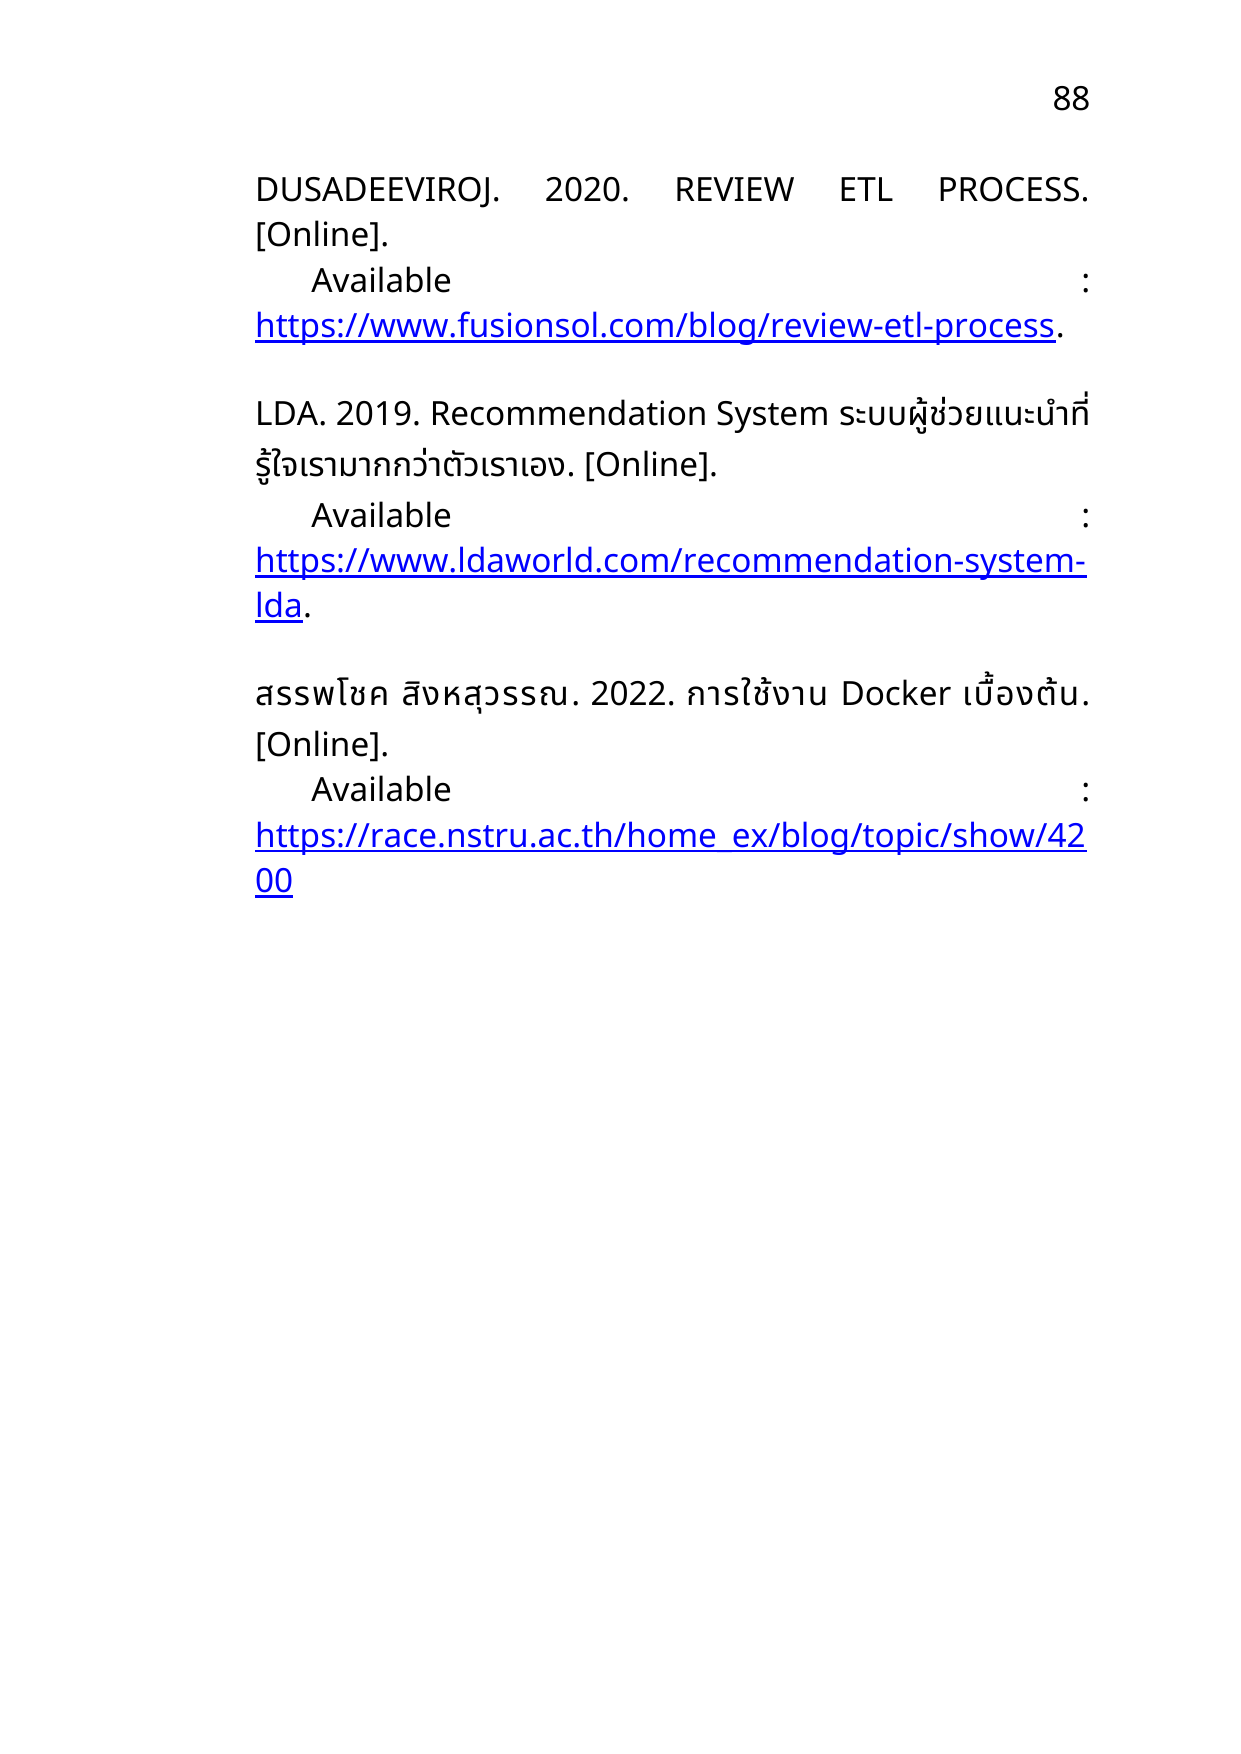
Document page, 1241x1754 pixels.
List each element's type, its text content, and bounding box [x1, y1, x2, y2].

text Available : https://race.nstru.ac.th/home_ex/blog/topic/show/4200 [255, 766, 1090, 902]
text LDA. 2019. Recommendation System ระบบผู้ช่วยแนะนำที่รู้ใจเรามากกว่าตัวเราเอง. [Online]. [255, 390, 1090, 491]
text Available : https://www.ldaworld.com/recommendation-system-lda. [255, 491, 1090, 628]
text สรรพโชค สิงหสุวรรณ. 2022. การใช้งาน Docker เบื้องต้น. [Online]. [255, 670, 1090, 766]
text Available : https://www.fusionsol.com/blog/review-etl-process. [255, 257, 1090, 347]
text DUSADEEVIROJ. 2020. REVIEW ETL PROCESS. [Online]. [255, 166, 1090, 257]
